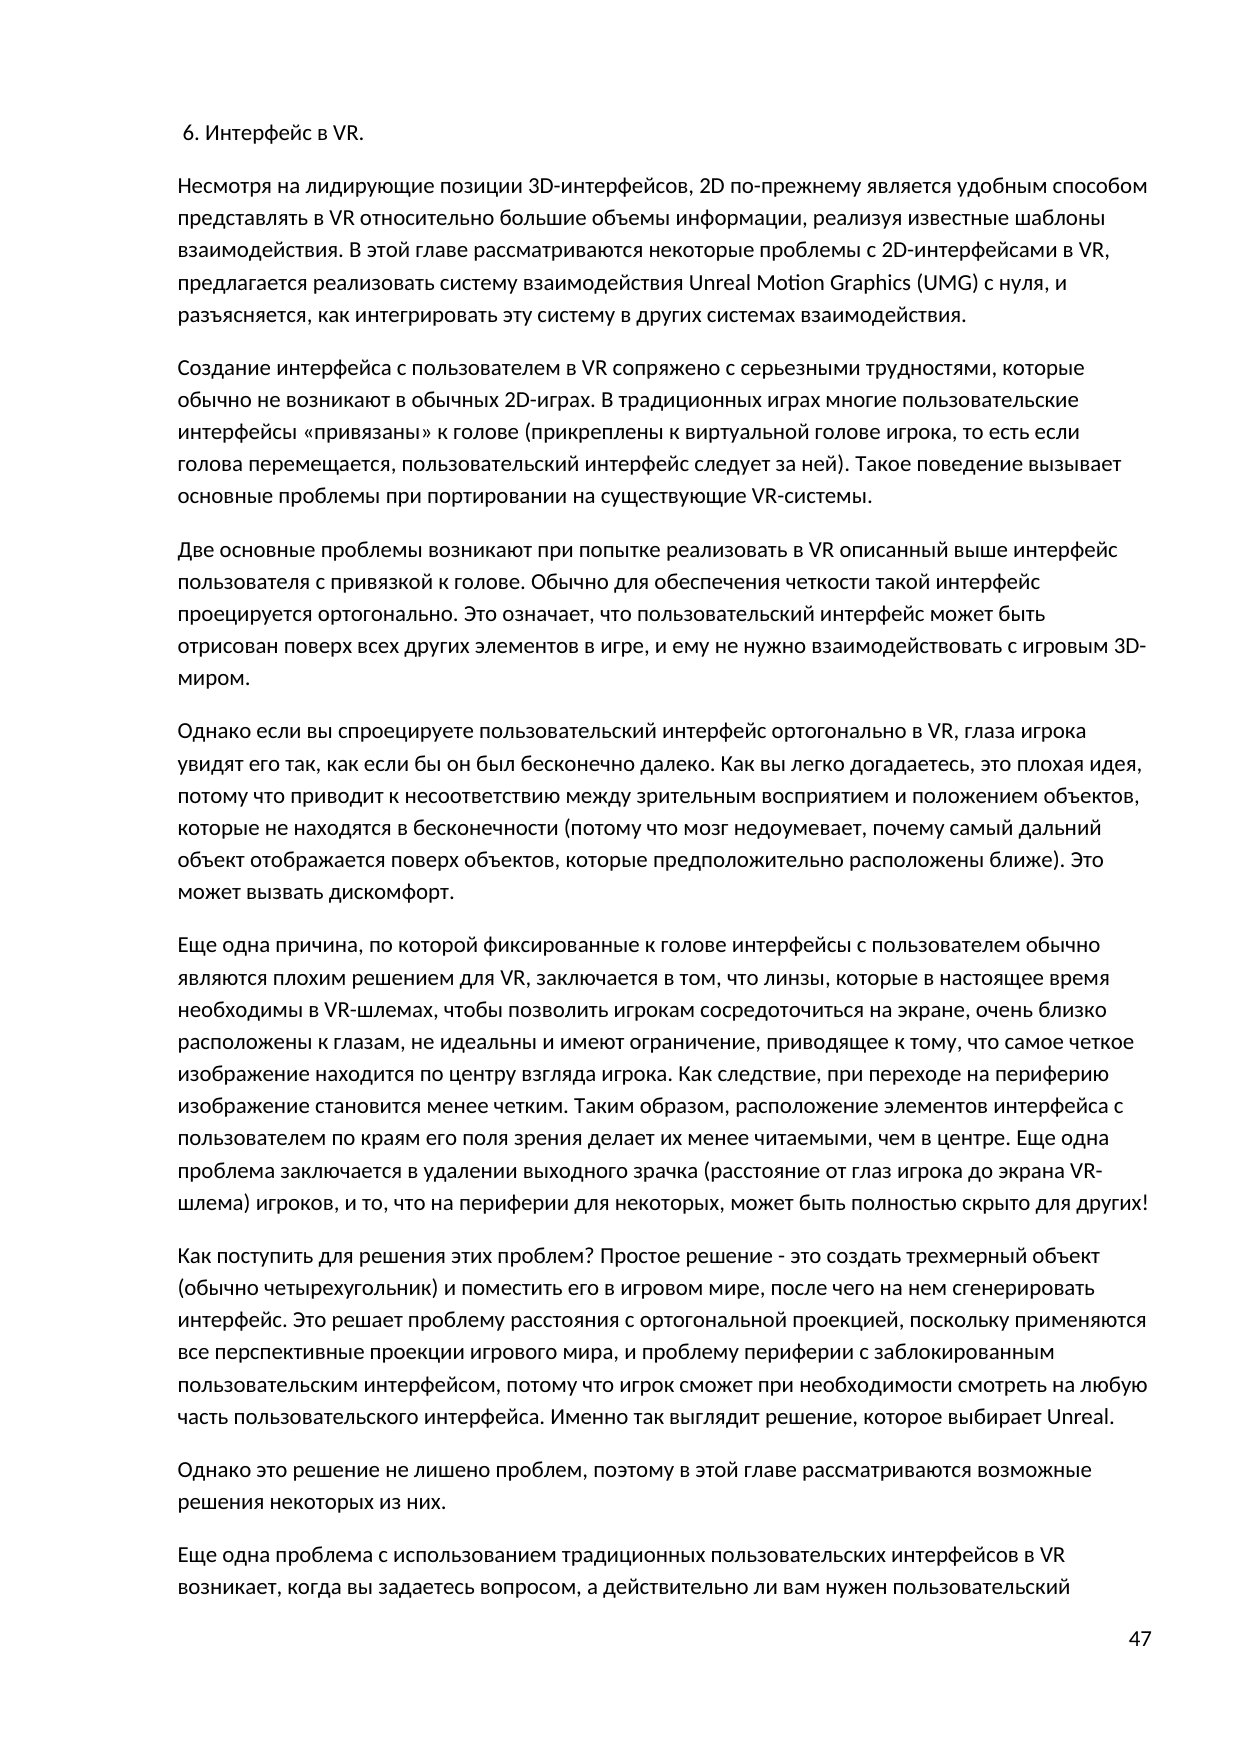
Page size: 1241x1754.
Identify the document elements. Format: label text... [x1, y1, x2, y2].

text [177, 1540, 1152, 1600]
text Несмотря на лидирующие позиции 3D-интерфейсов, 2D по-прежнему является удобным способом представлять в VR относительно большие объемы информации, реализуя известные шаблоны взаимодействия. В этой главе рассматриваются некоторые проблемы с 2D-интерфейсами в VR, предлагается реализовать систему взаимодействия Unreal Motion Graphics (UMG) с нуля, и разъясняется, как интегрировать эту систему в других системах взаимодействия. [177, 171, 1152, 328]
text Как поступить для решения этих проблем? Простое решение - это создать трехмерный объект (обычно четырехугольник) и поместить его в игровом мире, после чего на нем сгенерировать интерфейс. Это решает проблему расстояния с ортогональной проекцией, поскольку применяются все перспективные проекции игрового мира, и проблему периферии с заблокированным пользовательским интерфейсом, потому что игрок сможет при необходимости смотреть на любую часть пользовательского интерфейса. Именно так выглядит решение, которое выбирает Unreal. [177, 1241, 1152, 1430]
text Еще одна причина, по которой фиксированные к голове интерфейсы с пользователем обычно являются плохим решением для VR, заключается в том, что линзы, которые в настоящее время необходимы в VR-шлемах, чтобы позволить игрокам сосредоточиться на экране, очень близко расположены к глазам, не идеальны и имеют ограничение, приводящее к тому, что самое четкое изображение находится по центру взгляда игрока. Как следствие, при переходе на периферию изображение становится менее четким. Таким образом, расположение элементов интерфейса с пользователем по краям его поля зрения делает их менее читаемыми, чем в центре. Еще одна проблема заключается в удалении выходного зрачка (расстояние от глаз игрока до экрана VR-шлема) игроков, и то, что на периферии для некоторых, может быть полностью скрыто для других! [177, 930, 1152, 1216]
text Создание интерфейса с пользователем в VR сопряжено с серьезными трудностями, которые обычно не возникают в обычных 2D-играх. В традиционных играх многие пользовательские интерфейсы «привязаны» к голове (прикреплены к виртуальной голове игрока, то есть если голова перемещается, пользовательский интерфейс следует за ней). Такое поведение вызывает основные проблемы при портировании на существующие VR-системы. [177, 353, 1152, 510]
text Однако это решение не лишено проблем, поэтому в этой главе рассматриваются возможные решения некоторых из них. [177, 1455, 1152, 1515]
text Две основные проблемы возникают при попытке реализовать в VR описанный выше интерфейс пользователя с привязкой к голове. Обычно для обеспечения четкости такой интерфейс проецируется ортогонально. Это означает, что пользовательский интерфейс может быть отрисован поверх всех других элементов в игре, и ему не нужно взаимодействовать с игровым 3D-миром. [177, 535, 1152, 691]
text 6. Интерфейс в VR. [177, 118, 1152, 146]
text Однако если вы спроецируете пользовательский интерфейс ортогонально в VR, глаза игрока увидят его так, как если бы он был бесконечно далеко. Как вы легко догадаетесь, это плохая идея, потому что приводит к несоответствию между зрительным восприятием и положением объектов, которые не находятся в бесконечности (потому что мозг недоумевает, почему самый дальний объект отображается поверх объектов, которые предположительно расположены ближе). Это может вызвать дискомфорт. [177, 716, 1152, 905]
